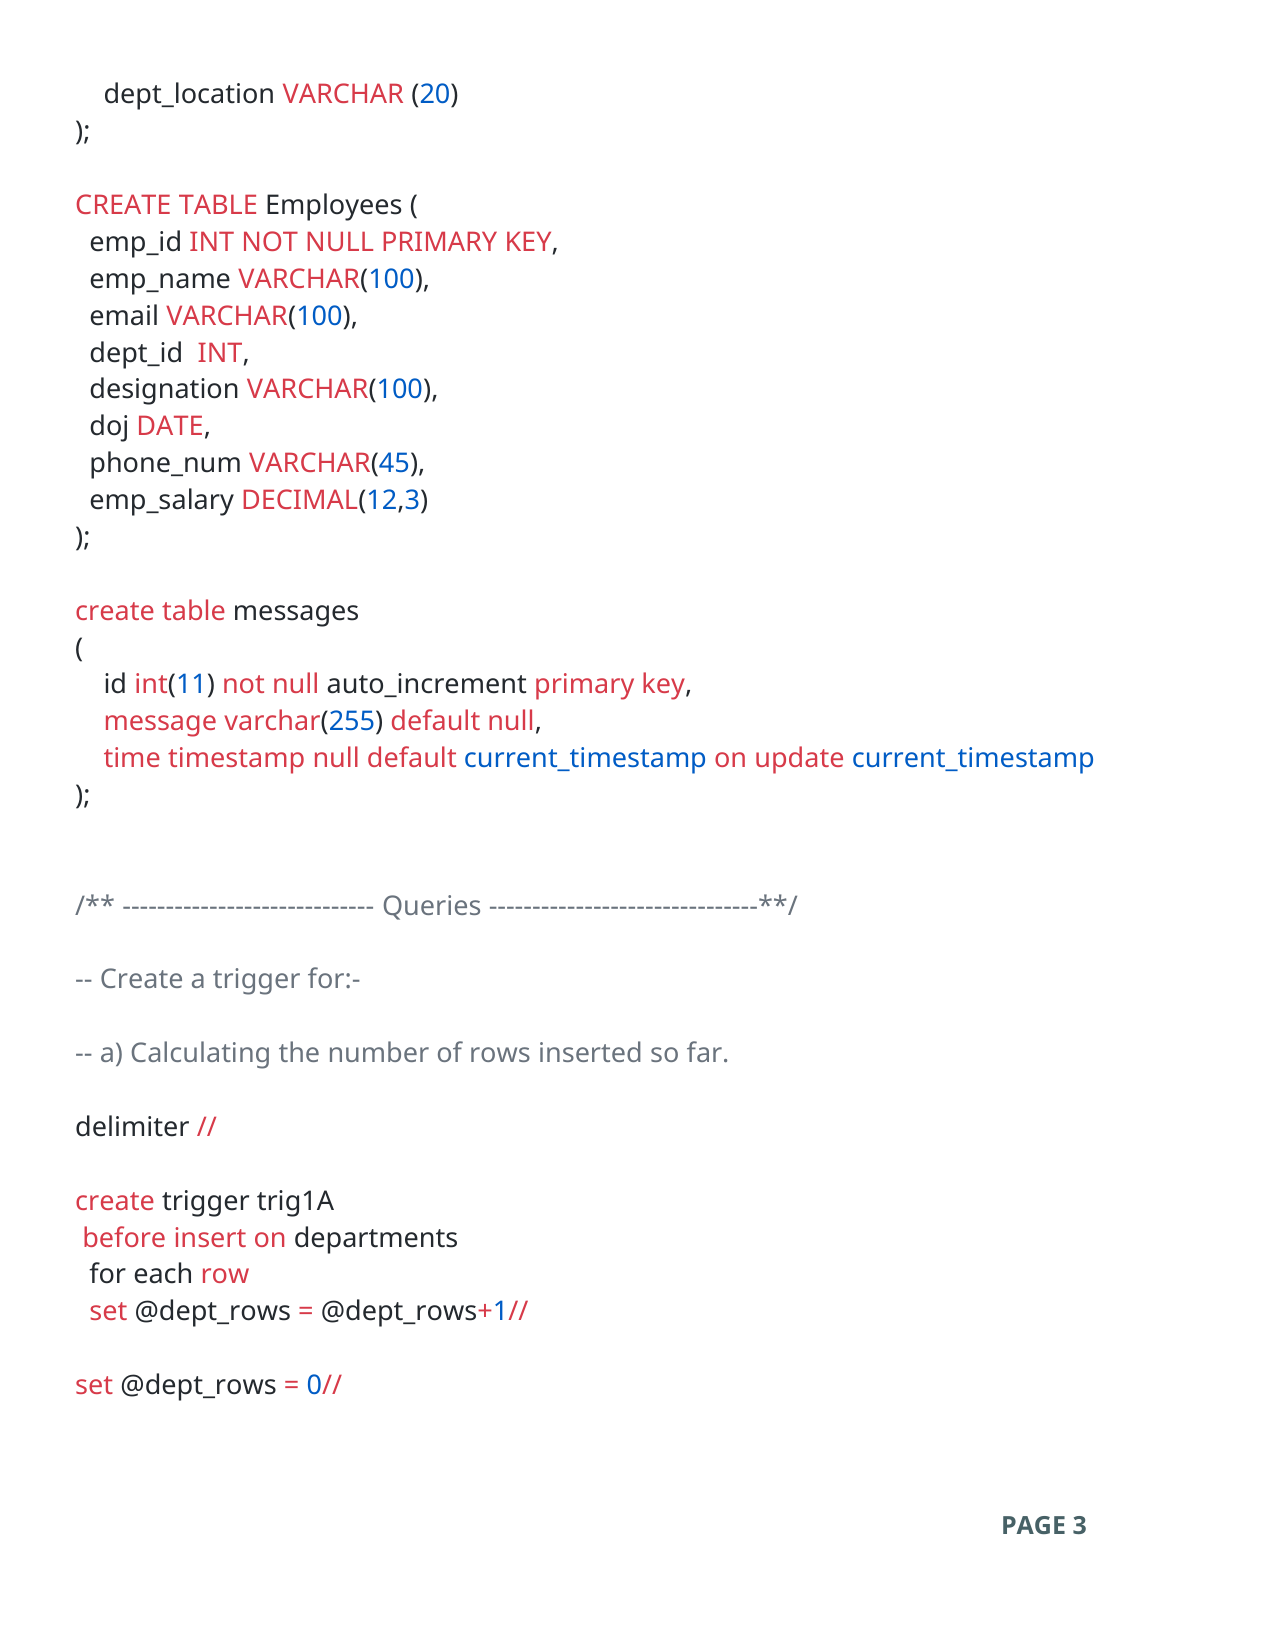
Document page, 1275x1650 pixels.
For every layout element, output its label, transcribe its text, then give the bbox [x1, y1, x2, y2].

text ); [75, 517, 1200, 554]
text for each row [75, 1255, 1200, 1292]
text delimiter // [75, 1107, 1200, 1144]
text -- Create a trigger for:- [75, 960, 1200, 997]
text dept_location VARCHAR (20) [75, 75, 1200, 112]
text designation VARCHAR(100), [75, 370, 1200, 407]
text time timestamp null default current_timestamp on update current_timestamp [75, 739, 1200, 776]
text emp_name VARCHAR(100), [75, 259, 1200, 296]
text set @dept_rows = @dept_rows+1// [75, 1292, 1200, 1329]
text doj DATE, [75, 407, 1200, 444]
text ); [75, 112, 1200, 149]
text id int(11) not null auto_increment primary key, [75, 665, 1200, 702]
text phone_num VARCHAR(45), [75, 444, 1200, 481]
text message varchar(255) default null, [75, 702, 1200, 739]
text set @dept_rows = 0// [75, 1366, 1200, 1402]
text ); [75, 776, 1200, 812]
text dept_id INT, [75, 333, 1200, 370]
text create table messages [75, 591, 1200, 628]
text create trigger trig1A [75, 1181, 1200, 1218]
text /** ----------------------------- Queries -------------------------------**/ [75, 886, 1200, 923]
text -- a) Calculating the number of rows inserted so far. [75, 1034, 1200, 1071]
text ( [75, 628, 1200, 665]
text before insert on departments [75, 1218, 1200, 1255]
text email VARCHAR(100), [75, 296, 1200, 333]
text emp_salary DECIMAL(12,3) [75, 481, 1200, 517]
text emp_id INT NOT NULL PRIMARY KEY, [75, 222, 1200, 259]
text CREATE TABLE Employees ( [75, 186, 1200, 222]
